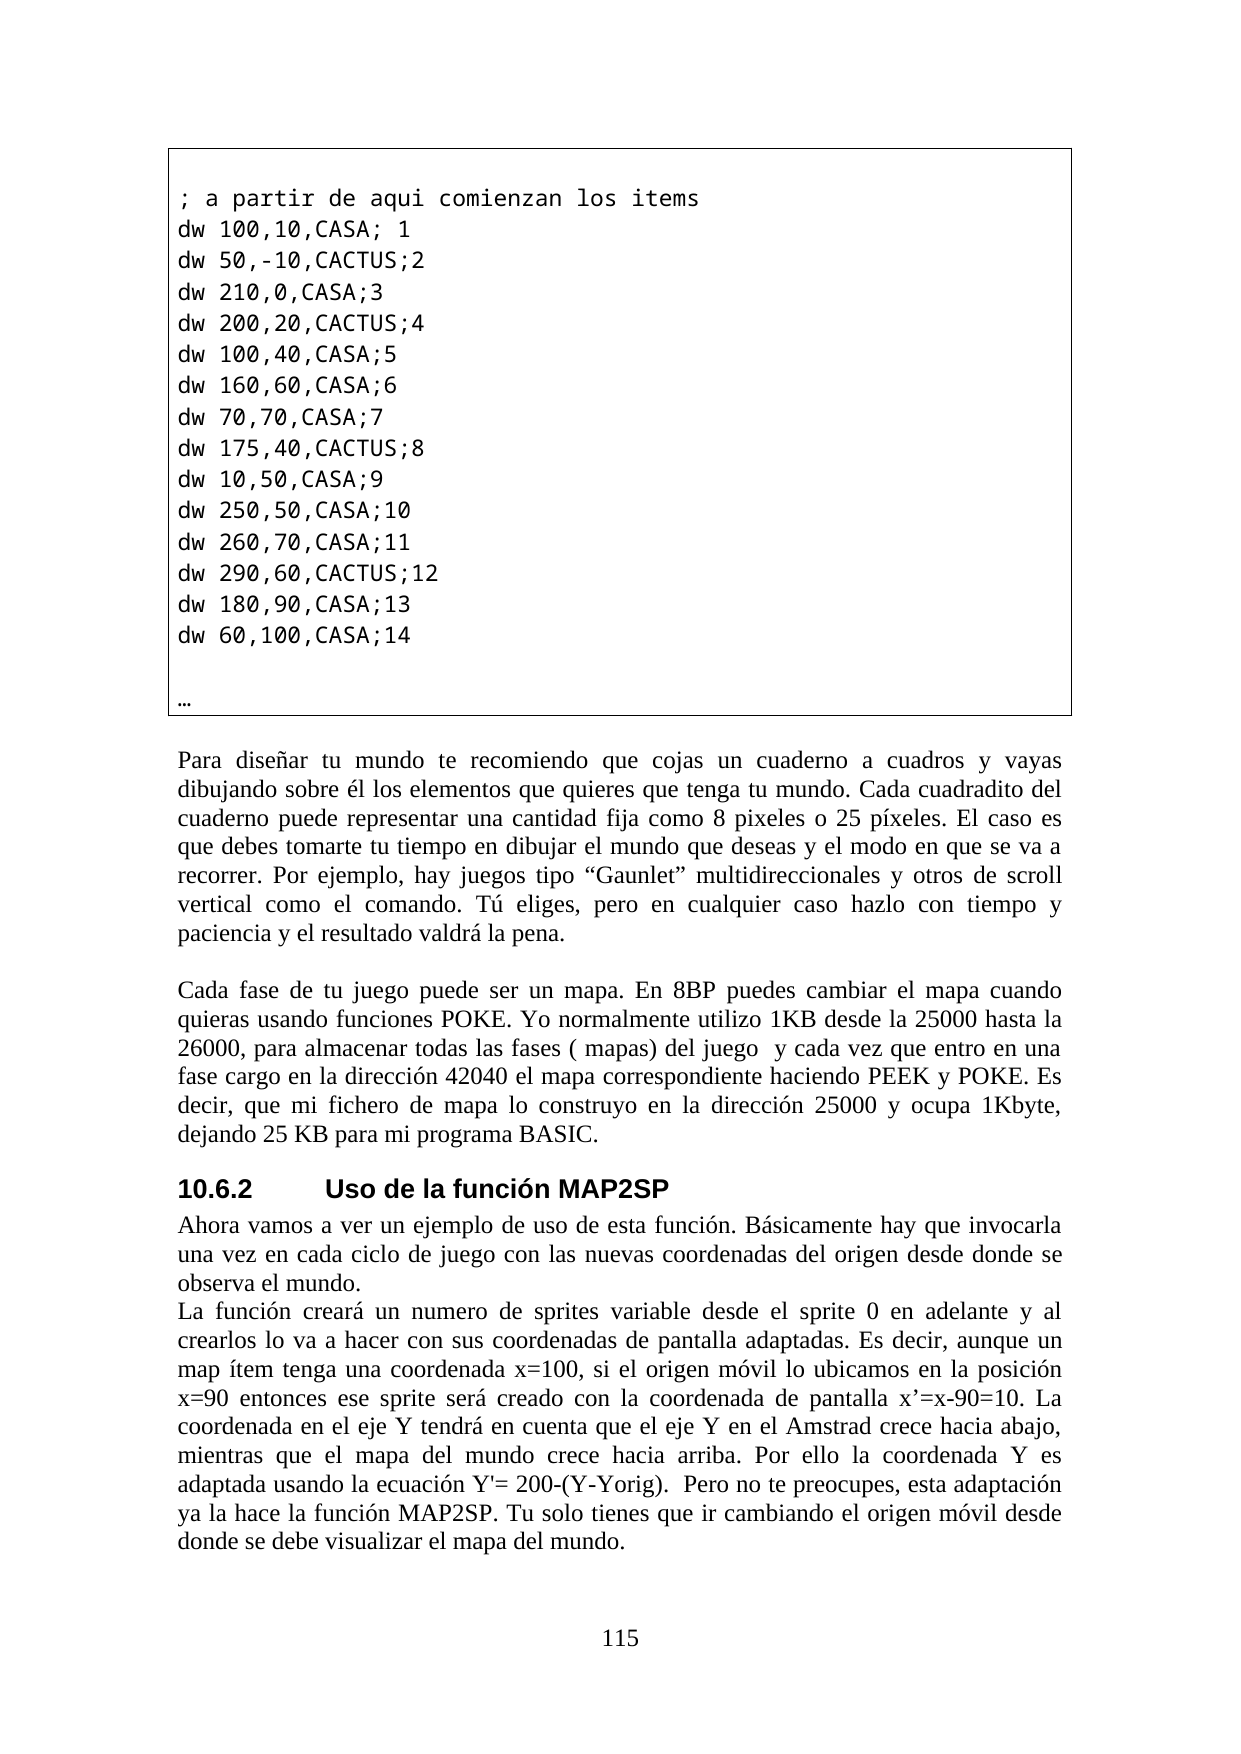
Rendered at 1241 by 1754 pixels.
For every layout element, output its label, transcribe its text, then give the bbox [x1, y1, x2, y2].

text dw 50,-10,CACTUS;2 [177, 244, 1063, 276]
text Cada fase de tu juego puede ser un mapa. En 8BP puedes cambiar el mapa cuando quieras usando funciones POKE. Yo normalmente utilizo 1KB desde la 25000 hasta la 26000, para almacenar todas las fases ( mapas) del juego y cada vez que entro en una fase cargo en la dirección 42040 el mapa correspondiente haciendo PEEK y POKE. Es decir, que mi fichero de mapa lo construyo en la dirección 25000 y ocupa 1Kbyte, dejando 25 KB para mi programa BASIC. [177, 975, 1063, 1148]
text dw 70,70,CASA;7 [177, 401, 1063, 432]
text dw 10,50,CASA;9 [177, 463, 1063, 494]
text La función creará un numero de sprites variable desde el sprite 0 en adelante y al crearlos lo va a hacer con sus coordenadas de pantalla adaptadas. Es decir, aunque un map ítem tenga una coordenada x=100, si el origen móvil lo ubicamos en la posición x=90 entonces ese sprite será creado con la coordenada de pantalla x’=x-90=10. La coordenada en el eje Y tendrá en cuenta que el eje Y en el Amstrad crece hacia abajo, mientras que el mapa del mundo crece hacia arriba. Por ello la coordenada Y es adaptada usando la ecuación Y'= 200-(Y-Yorig). Pero no te preocupes, esta adaptación ya la hace la función MAP2SP. Tu solo tienes que ir cambiando el origen móvil desde donde se debe visualizar el mapa del mundo. [177, 1296, 1063, 1555]
text dw 290,60,CACTUS;12 [177, 557, 1063, 588]
text dw 100,40,CASA;5 [177, 338, 1063, 369]
text dw 210,0,CASA;3 [177, 276, 1063, 307]
text dw 250,50,CASA;10 [177, 494, 1063, 526]
text ; a partir de aqui comienzan los items [177, 182, 1063, 213]
text dw 180,90,CASA;13 [177, 588, 1063, 619]
text Ahora vamos a ver un ejemplo de uso de esta función. Básicamente hay que invocarla una vez en cada ciclo de juego con las nuevas coordenadas del origen desde donde se observa el mundo. [177, 1210, 1063, 1296]
text dw 60,100,CASA;14 [177, 619, 1063, 651]
text dw 260,70,CASA;11 [177, 526, 1063, 557]
subtitle Uso de la función MAP2SP [177, 1173, 1063, 1204]
text dw 175,40,CACTUS;8 [177, 432, 1063, 463]
text dw 160,60,CASA;6 [177, 369, 1063, 401]
text dw 200,20,CACTUS;4 [177, 307, 1063, 338]
text dw 100,10,CASA; 1 [177, 213, 1063, 244]
text Para diseñar tu mundo te recomiendo que cojas un cuaderno a cuadros y vayas dibujando sobre él los elementos que quieres que tenga tu mundo. Cada cuadradito del cuaderno puede representar una cantidad fija como 8 pixeles o 25 píxeles. El caso es que debes tomarte tu tiempo en dibujar el mundo que deseas y el modo en que se va a recorrer. Por ejemplo, hay juegos tipo “Gaunlet” multidireccionales y otros de scroll vertical como el comando. Tú eliges, pero en cualquier caso hazlo con tiempo y paciencia y el resultado valdrá la pena. [177, 745, 1063, 946]
text … [169, 679, 1071, 715]
